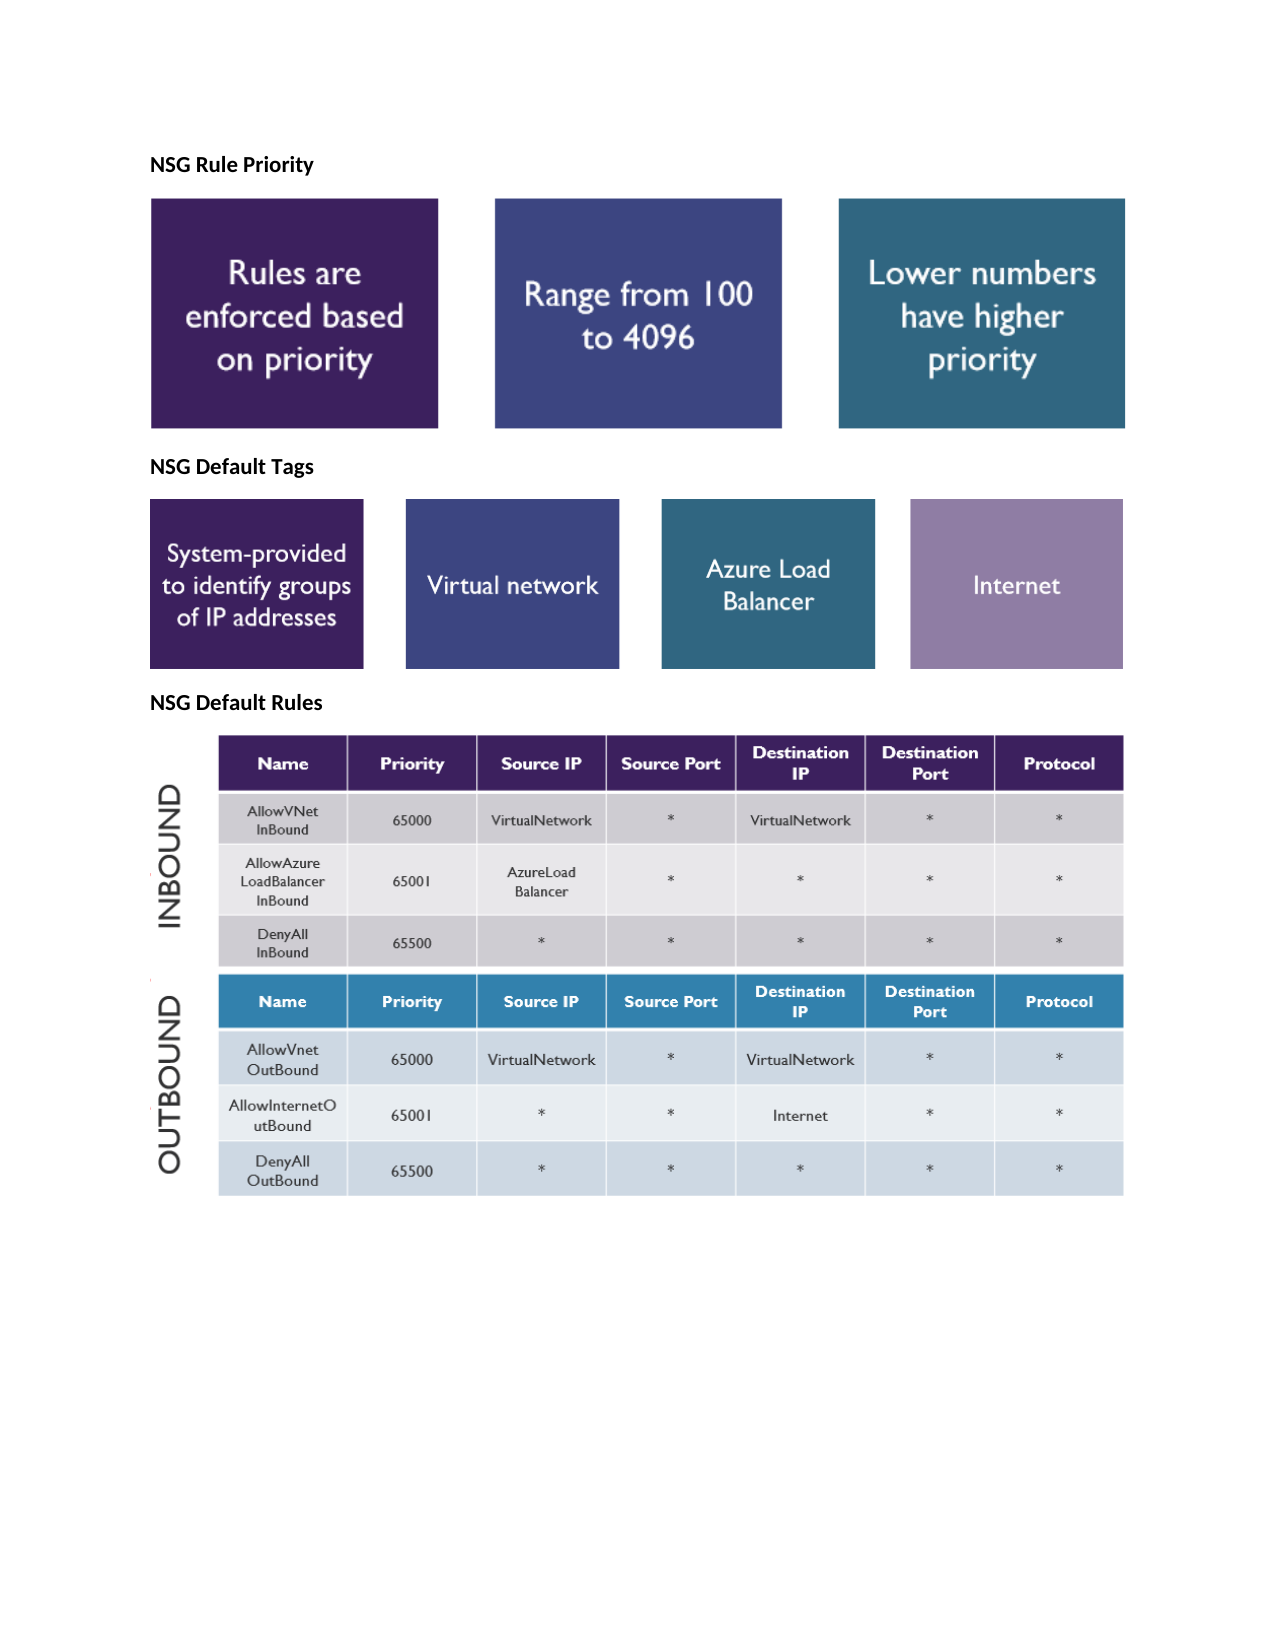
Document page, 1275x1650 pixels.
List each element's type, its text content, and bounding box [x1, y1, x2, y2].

picture [150, 499, 1125, 670]
picture [150, 196, 1125, 434]
picture [150, 735, 1125, 1196]
text NSG Rule Priority [150, 150, 1125, 178]
text NSG Default Rules [150, 688, 1125, 716]
text NSG Default Tags [150, 452, 1125, 480]
